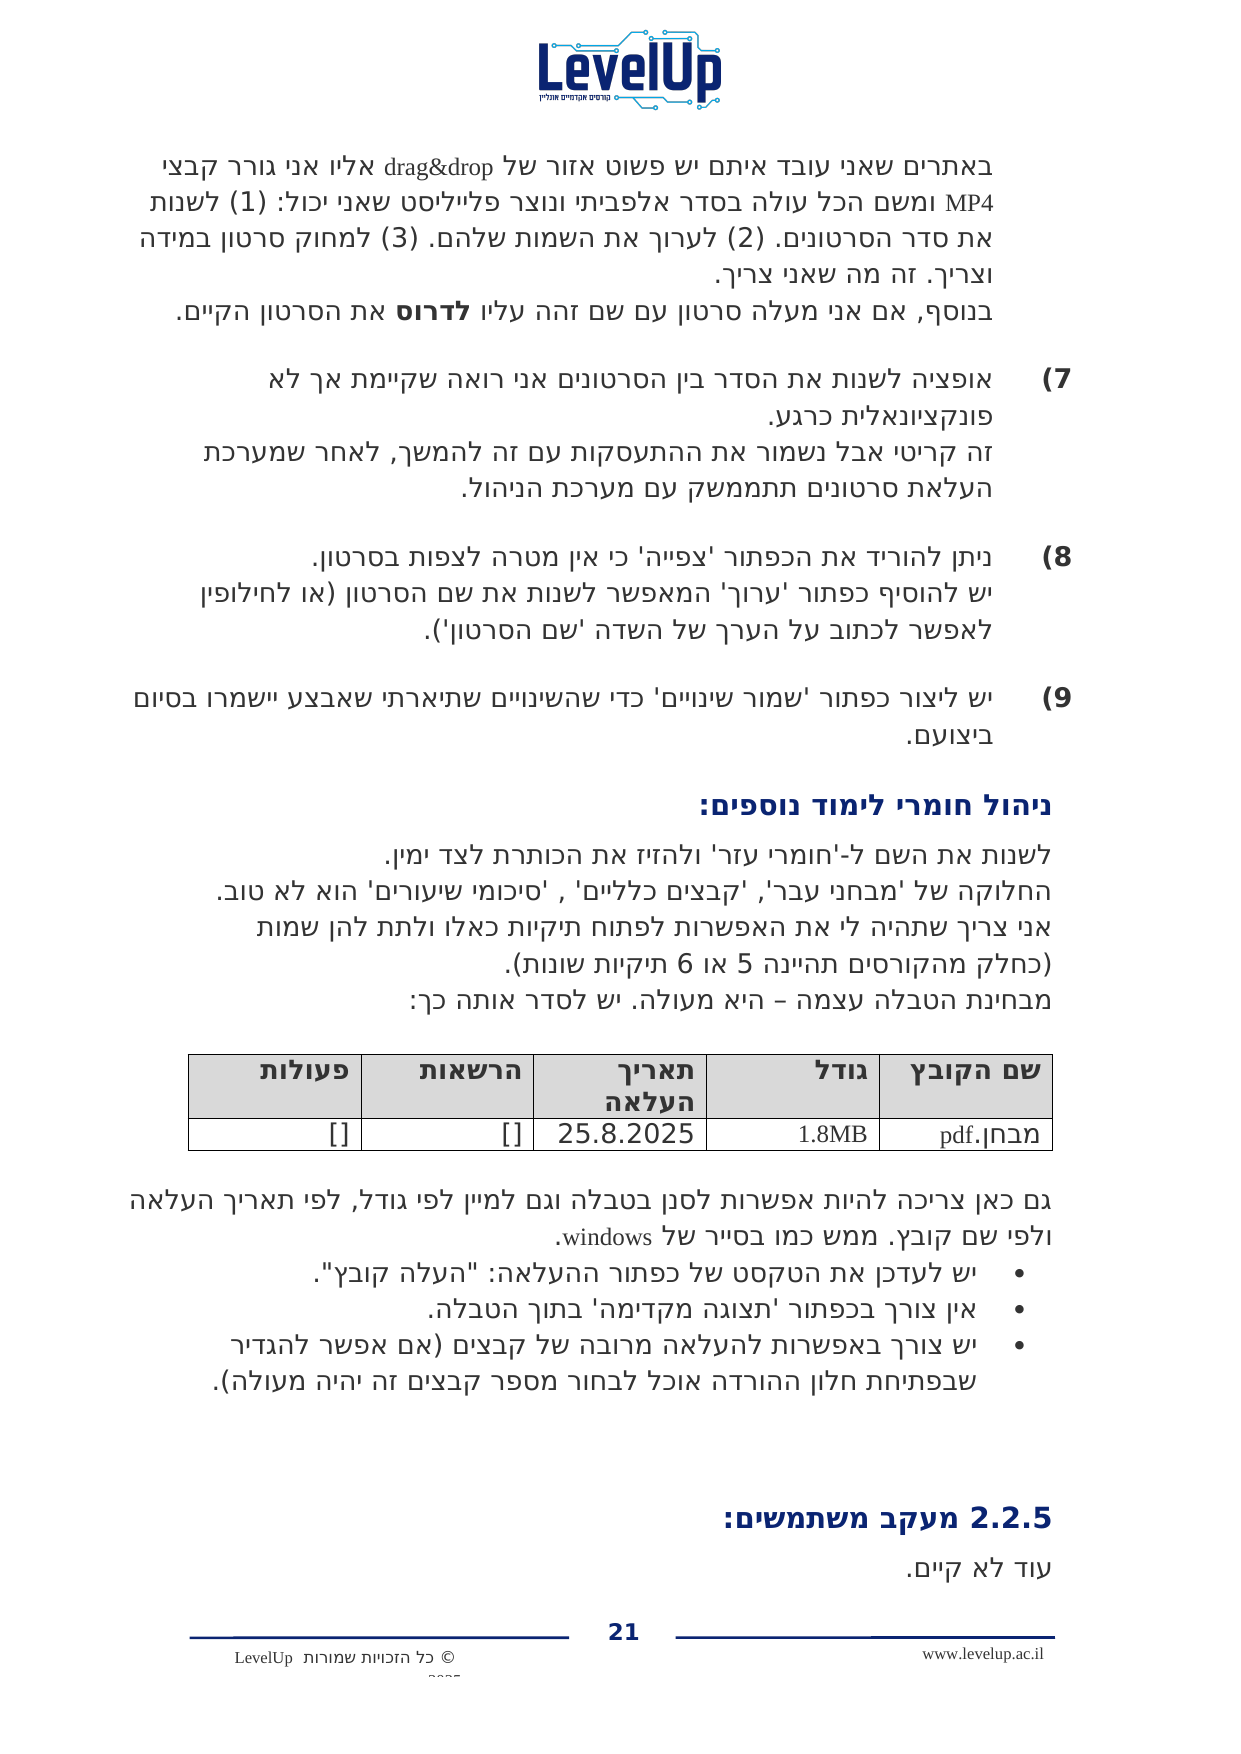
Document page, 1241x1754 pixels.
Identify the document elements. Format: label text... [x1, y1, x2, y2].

text גם כאן צריכה להיות אפשרות לסנן בטבלה וגם למיין לפי גודל, לפי תאריך העלאה ולפי שם קובץ. ממש כמו בסייר של windows. [114, 1184, 1053, 1252]
table_header פעולות [189, 1055, 361, 1118]
text ניתן להוריד את הכפתור 'צפייה' כי אין מטרה לצפות בסרטון. יש להוסיף כפתור 'ערוך' המאפשר לשנות את שם הסרטון (או לחילופין לאפשר לכתוב על הערך של השדה 'שם הסרטון'). [114, 541, 1041, 678]
table_cell 1.8MB [707, 1119, 879, 1150]
picture [538, 28, 723, 112]
table_cell [] [189, 1119, 361, 1150]
text מבחינת הטבלה עצמה – היא מעולה. יש לסדר אותה כך: [187, 984, 1053, 1016]
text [114, 150, 1041, 359]
table_cell 25.8.2025 [534, 1119, 706, 1150]
text החלוקה של 'מבחני עבר', 'קבצים כלליים' , 'סיכומי שיעורים' הוא לא טוב. אני צריך שתהיה לי את האפשרות לפתוח תיקיות כאלו ולתת להן שמות (כחלק מהקורסים תהיינה 5 או 6 תיקיות שונות). [187, 876, 1053, 979]
list יש צורך באפשרות להעלאה מרובה של קבצים (אם אפשר להגדיר שבפתיחת חלון ההורדה אוכל לבחור מספר קבצים זה יהיה מעולה). [187, 1329, 1015, 1397]
text אופציה לשנות את הסדר בין הסרטונים אני רואה שקיימת אך לא פונקציונאלית כרגע. זה קריטי אבל נשמור את ההתעסקות עם זה להמשך, לאחר שמערכת העלאת סרטונים תתממשק עם מערכת הניהול. [114, 364, 1041, 537]
text עוד לא קיים. [187, 1552, 1053, 1583]
table_header הרשאות [362, 1055, 533, 1118]
table_header גודל [707, 1055, 879, 1118]
text לשנות את השם ל-'חומרי עזר' ולהזיז את הכותרת לצד ימין. [187, 839, 1053, 871]
table_cell מבחן.pdf [880, 1119, 1052, 1150]
text יש ליצור כפתור 'שמור שינויים' כדי שהשינויים שתיארתי שאבצע יישמרו בסיום ביצועם. [114, 683, 1041, 751]
table_header שם הקובץ [880, 1055, 1052, 1118]
table_cell [] [362, 1119, 533, 1150]
list אין צורך בכפתור 'תצוגה מקדימה' בתוך הטבלה. [187, 1293, 1015, 1325]
subtitle ניהול חומרי לימוד נוספים: [187, 788, 1053, 822]
subtitle 2.2.5 מעקב משתמשים: [187, 1501, 1053, 1535]
table_header תאריך העלאה [534, 1055, 706, 1118]
list יש לעדכן את הטקסט של כפתור ההעלאה: "העלה קובץ". [187, 1257, 1015, 1288]
